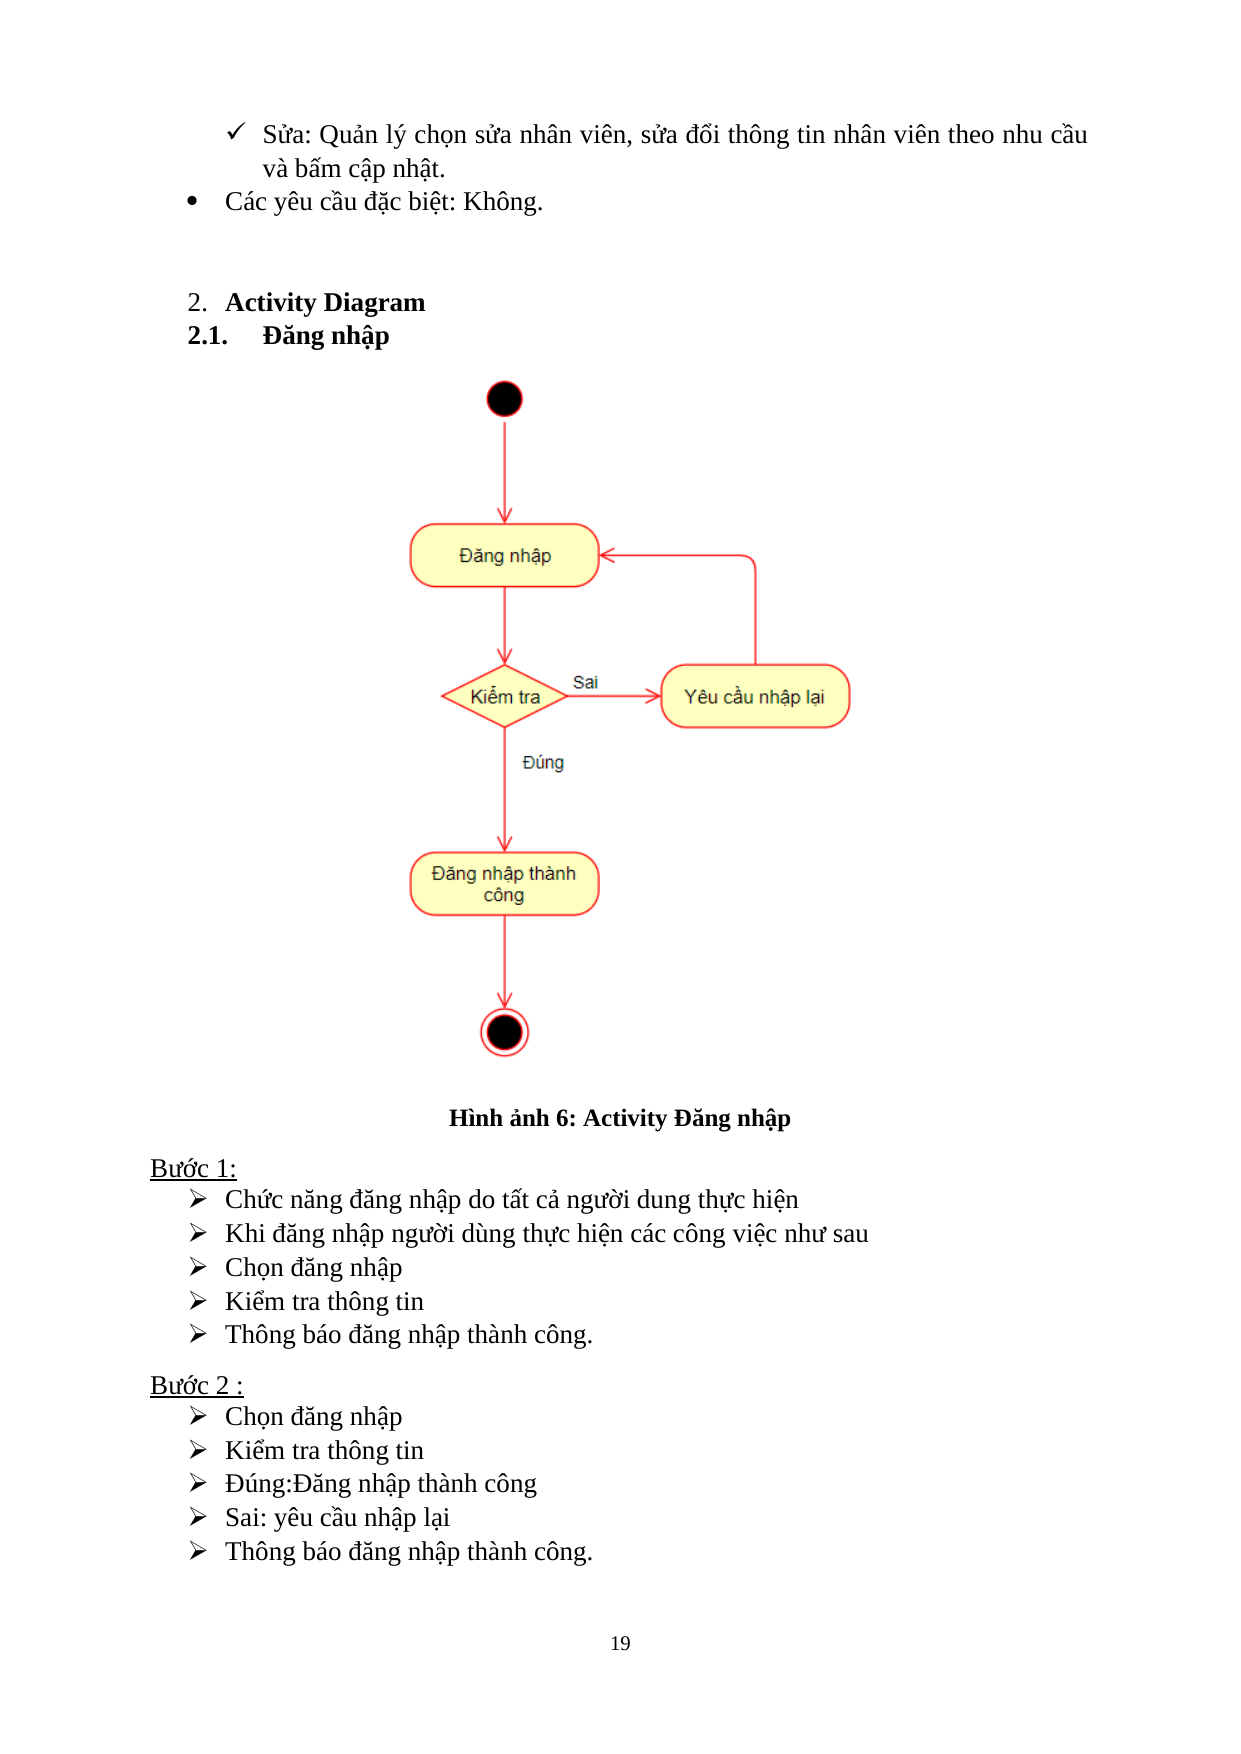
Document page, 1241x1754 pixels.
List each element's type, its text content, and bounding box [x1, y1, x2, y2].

list Thông báo đăng nhập thành công. [187, 1535, 1090, 1566]
text Bước 2 : [150, 1369, 1090, 1400]
list Chức năng đăng nhập do tất cả người dung thực hiện [187, 1183, 1090, 1215]
list Sai: yêu cầu nhập lại [187, 1501, 1090, 1533]
text Bước 1: [150, 1152, 1090, 1183]
list Chọn đăng nhập [187, 1400, 1090, 1431]
list Các yêu cầu đặc biệt: Không. [187, 185, 1090, 217]
list Kiểm tra thông tin [187, 1285, 1090, 1316]
list Khi đăng nhập người dùng thực hiện các công việc như sau [187, 1217, 1090, 1248]
list Sửa: Quản lý chọn sửa nhân viên, sửa đổi thông tin nhân viên theo nhu cầu và bấm cập nhật. [225, 118, 1090, 183]
list Đăng nhập [187, 319, 1090, 351]
picture [373, 362, 867, 1084]
list Chọn đăng nhập [187, 1251, 1090, 1282]
list Kiểm tra thông tin [187, 1434, 1090, 1465]
list Activity Diagram [187, 286, 1090, 317]
list Đúng:Đăng nhập thành công [187, 1468, 1090, 1499]
list Thông báo đăng nhập thành công. [187, 1318, 1090, 1350]
